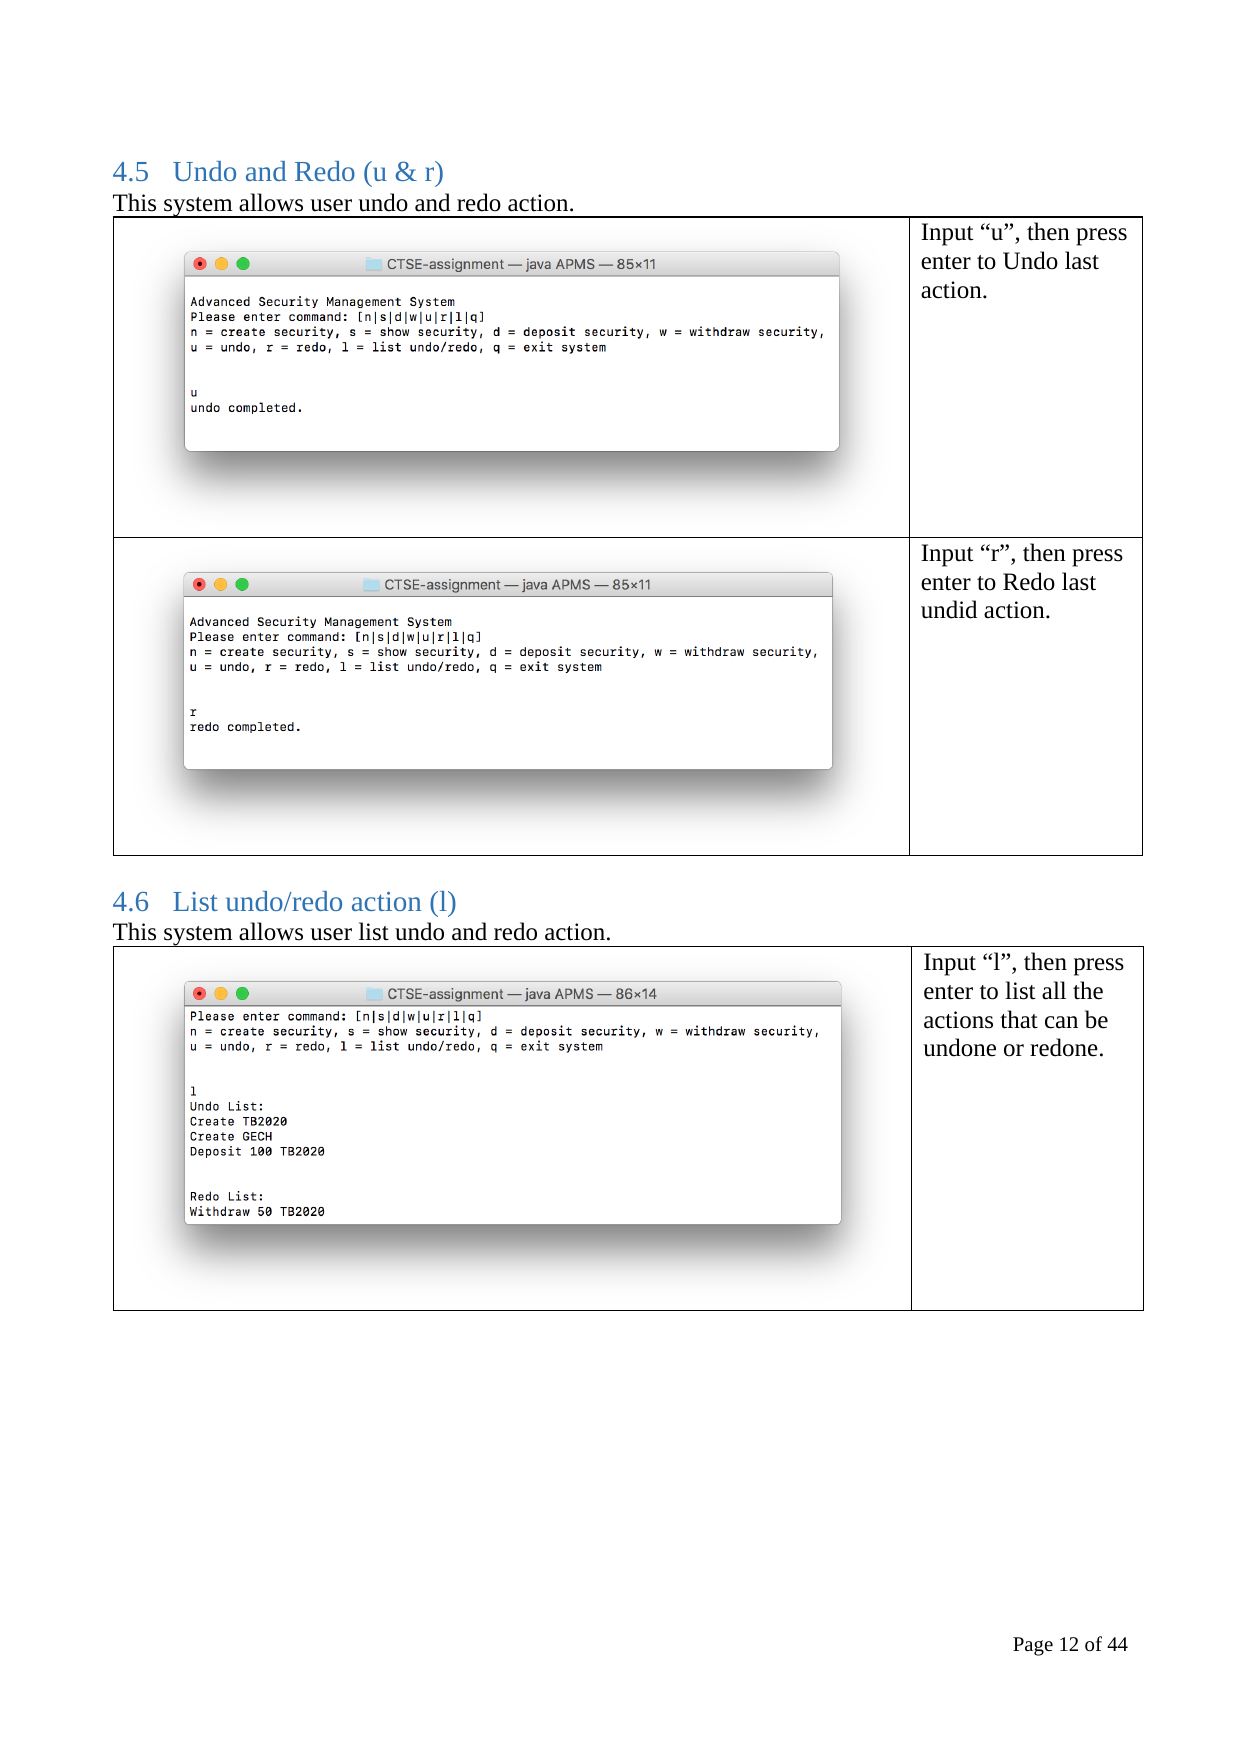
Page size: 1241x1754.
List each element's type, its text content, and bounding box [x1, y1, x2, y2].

table_header Input “u”, then press enter to Undo last action. [910, 218, 1142, 537]
subtitle List undo/redo action (l) [112, 884, 1128, 917]
table_header [901, 947, 911, 1310]
table_cell [892, 538, 909, 855]
picture [124, 217, 899, 537]
table_header [114, 947, 124, 1310]
table_cell Input “r”, then press enter to Redo last undid action. [910, 538, 1142, 855]
text This system allows user undo and redo action. [112, 188, 1128, 216]
text This system allows user list undo and redo action. [112, 917, 1128, 946]
table_header Input “l”, then press enter to list all the actions that can be undone or redone. [912, 947, 1143, 1310]
picture [124, 538, 892, 855]
subtitle Undo and Redo (u & r) [112, 154, 1128, 188]
picture [124, 947, 901, 1310]
table_header [899, 218, 909, 537]
table_cell [114, 538, 124, 855]
table_header [114, 218, 124, 537]
